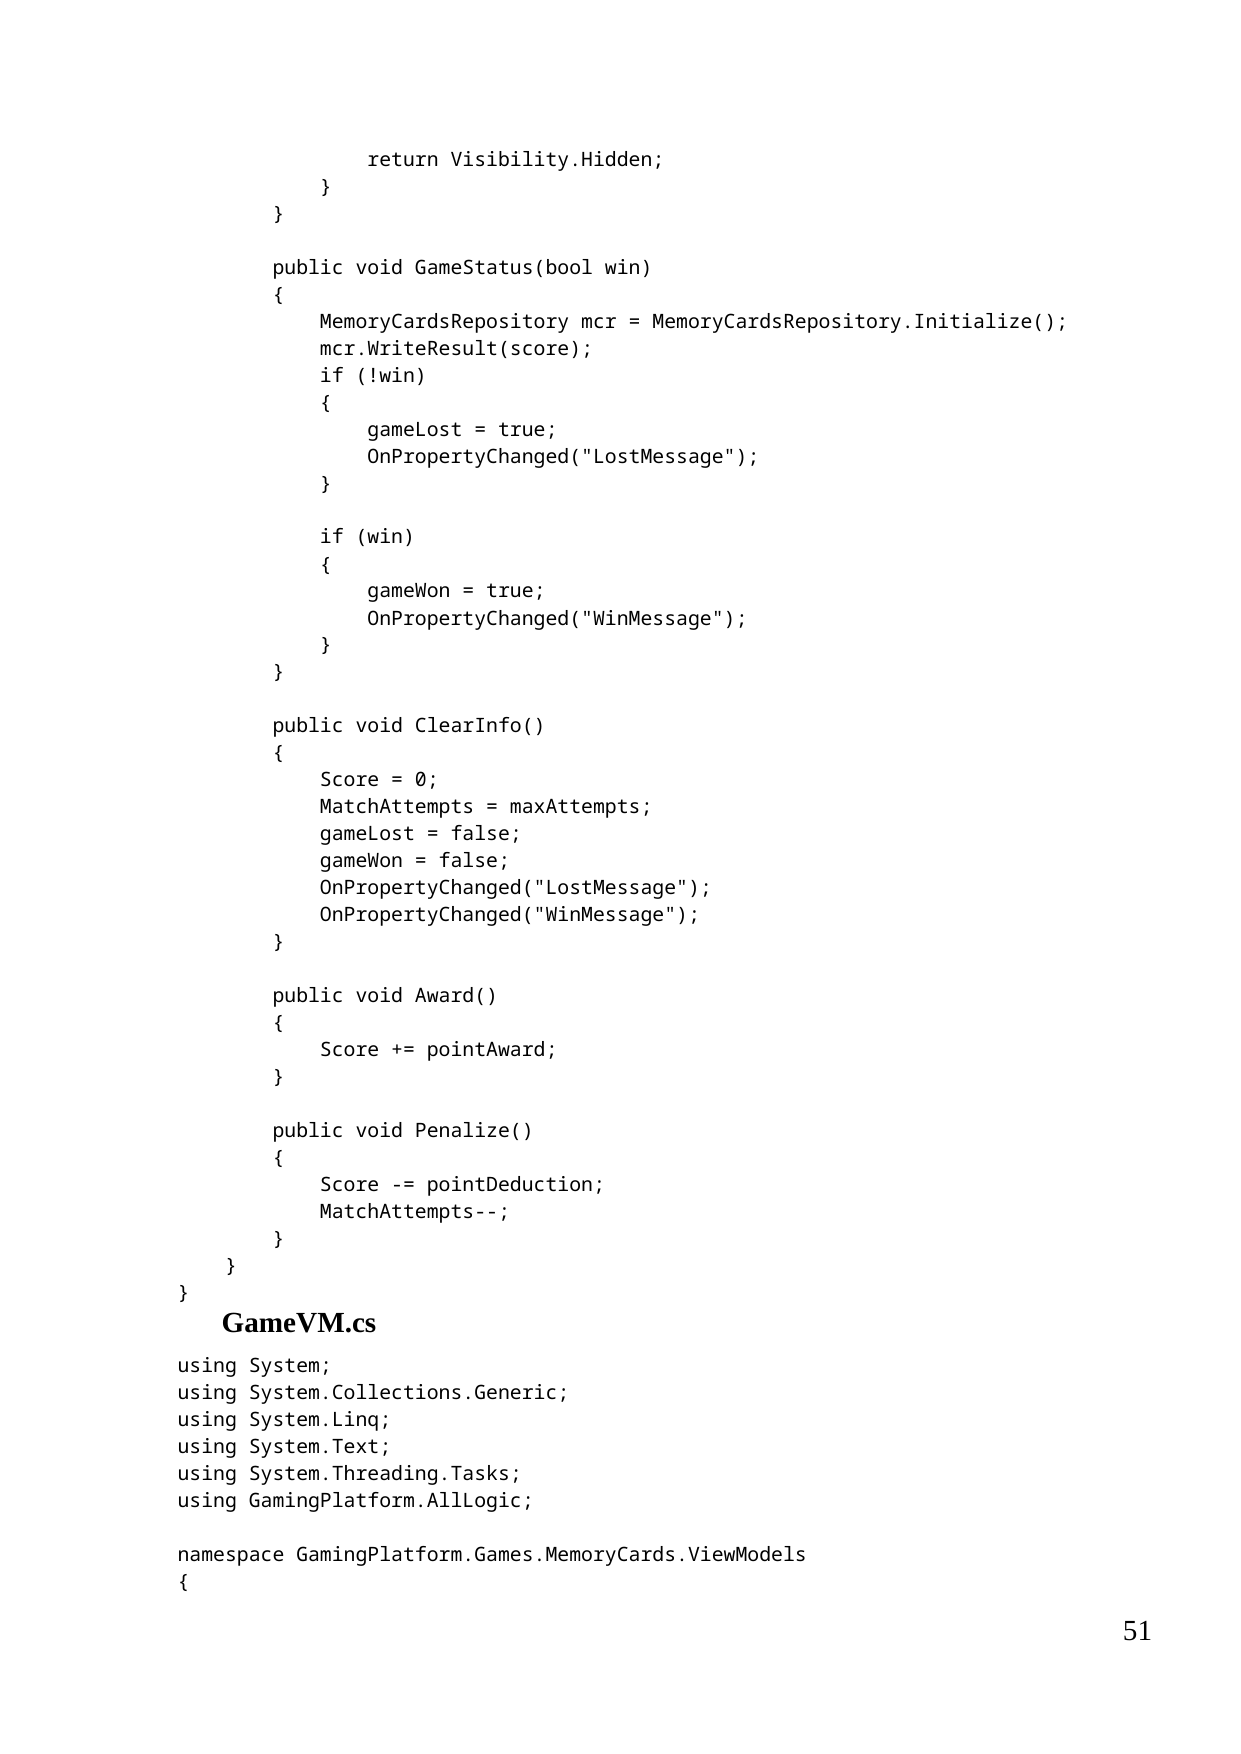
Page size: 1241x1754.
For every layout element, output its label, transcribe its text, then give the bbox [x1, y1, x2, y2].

text gameWon = true; [177, 577, 1152, 604]
text if (!win) [177, 361, 1152, 388]
text OnPropertyChanged("LostMessage"); [177, 442, 1152, 469]
text using System.Text; [177, 1432, 1152, 1459]
text } [177, 172, 1152, 199]
text using System; [177, 1351, 1152, 1378]
text namespace GamingPlatform.Games.MemoryCards.ViewModels [177, 1540, 1152, 1567]
text MatchAttempts--; [177, 1197, 1152, 1224]
text { [177, 280, 1152, 307]
text return Visibility.Hidden; [177, 145, 1152, 172]
text { [177, 388, 1152, 415]
text } [177, 631, 1152, 658]
text using System.Threading.Tasks; [177, 1459, 1152, 1486]
text } [177, 1062, 1152, 1089]
text public void Penalize() [177, 1116, 1152, 1143]
text public void GameStatus(bool win) [177, 253, 1152, 280]
text { [177, 1143, 1152, 1170]
text } [177, 1224, 1152, 1251]
text MemoryCardsRepository mcr = MemoryCardsRepository.Initialize(); [177, 307, 1152, 334]
text } [177, 1251, 1152, 1278]
text gameWon = false; [177, 847, 1152, 873]
text } [177, 927, 1152, 954]
text Score = 0; [177, 766, 1152, 793]
text using GamingPlatform.AllLogic; [177, 1486, 1152, 1513]
text } [177, 1278, 1152, 1305]
text { [177, 1567, 1152, 1594]
text OnPropertyChanged("WinMessage"); [177, 901, 1152, 927]
text { [177, 550, 1152, 577]
text using System.Collections.Generic; [177, 1378, 1152, 1405]
text OnPropertyChanged("LostMessage"); [177, 873, 1152, 901]
text using System.Linq; [177, 1405, 1152, 1432]
text OnPropertyChanged("WinMessage"); [177, 604, 1152, 631]
text } [177, 199, 1152, 226]
text { [177, 1008, 1152, 1035]
text gameLost = false; [177, 819, 1152, 847]
text public void ClearInfo() [177, 712, 1152, 739]
text mcr.WriteResult(score); [177, 334, 1152, 361]
text public void Award() [177, 981, 1152, 1008]
text Score -= pointDeduction; [177, 1170, 1152, 1197]
text if (win) [177, 523, 1152, 550]
text MatchAttempts = maxAttempts; [177, 793, 1152, 819]
text GameVM.cs [177, 1305, 1152, 1339]
text gameLost = true; [177, 415, 1152, 442]
text } [177, 469, 1152, 496]
text { [177, 739, 1152, 766]
text Score += pointAward; [177, 1035, 1152, 1062]
text } [177, 658, 1152, 685]
